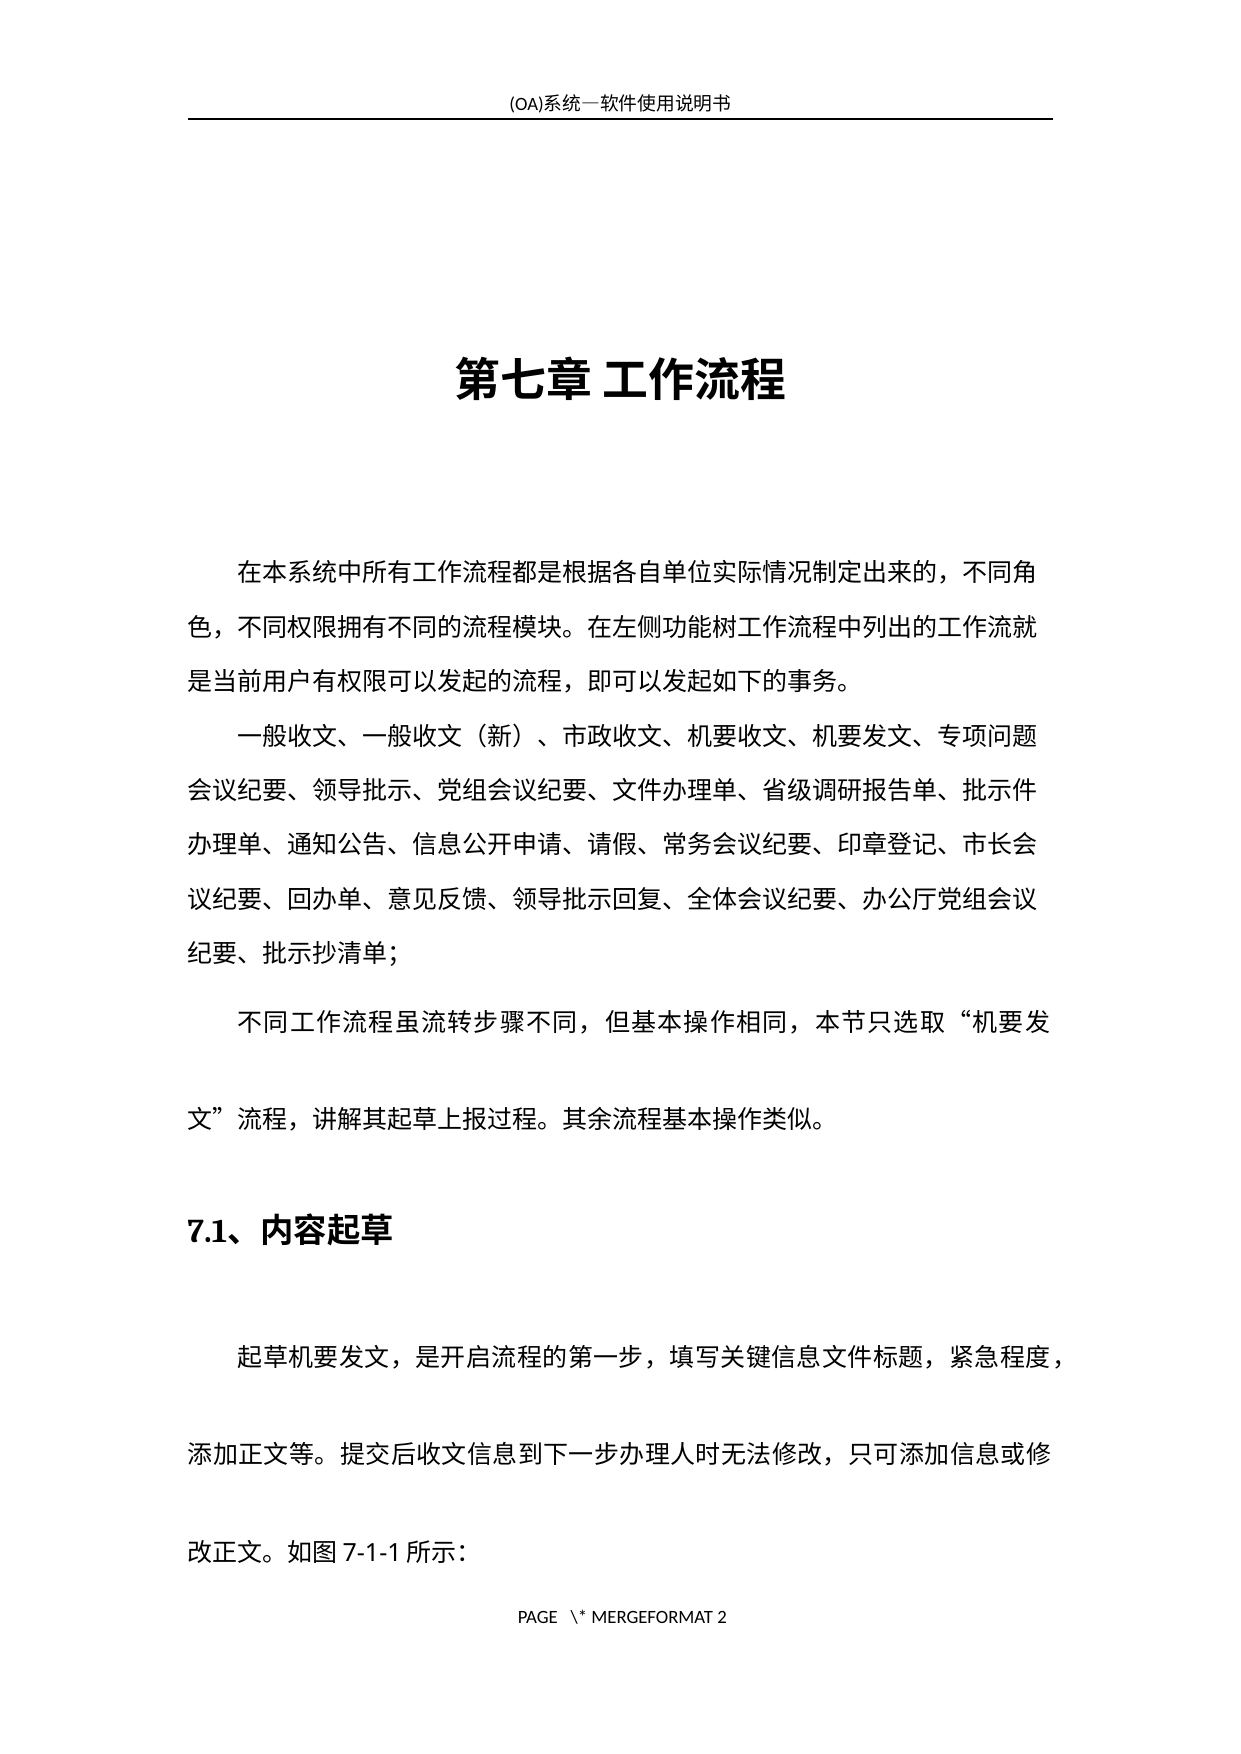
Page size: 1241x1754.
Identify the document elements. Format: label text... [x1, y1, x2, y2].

subtitle 7.1、内容起草 [187, 1196, 1053, 1261]
text 不同工作流程虽流转步骤不同，但基本操作相同，本节只选取“机要发文”流程，讲解其起草上报过程。其余流程基本操作类似。 [187, 988, 1053, 1150]
subtitle 第七章 工作流程 [187, 327, 1053, 425]
text 在本系统中所有工作流程都是根据各自单位实际情况制定出来的，不同角色，不同权限拥有不同的流程模块。在左侧功能树工作流程中列出的工作流就是当前用户有权限可以发起的流程，即可以发起如下的事务。 [187, 553, 1053, 698]
text 起草机要发文，是开启流程的第一步，填写关键信息文件标题，紧急程度，添加正文等。提交后收文信息到下一步办理人时无法修改，只可添加信息或修改正文。如图7-1-1所示： [187, 1323, 1053, 1583]
text 一般收文、一般收文（新）、市政收文、机要收文、机要发文、专项问题会议纪要、领导批示、党组会议纪要、文件办理单、省级调研报告单、批示件办理单、通知公告、信息公开申请、请假、常务会议纪要、印章登记、市长会议纪要、回办单、意见反馈、领导批示回复、全体会议纪要、办公厅党组会议纪要、批示抄清单； [187, 716, 1053, 970]
